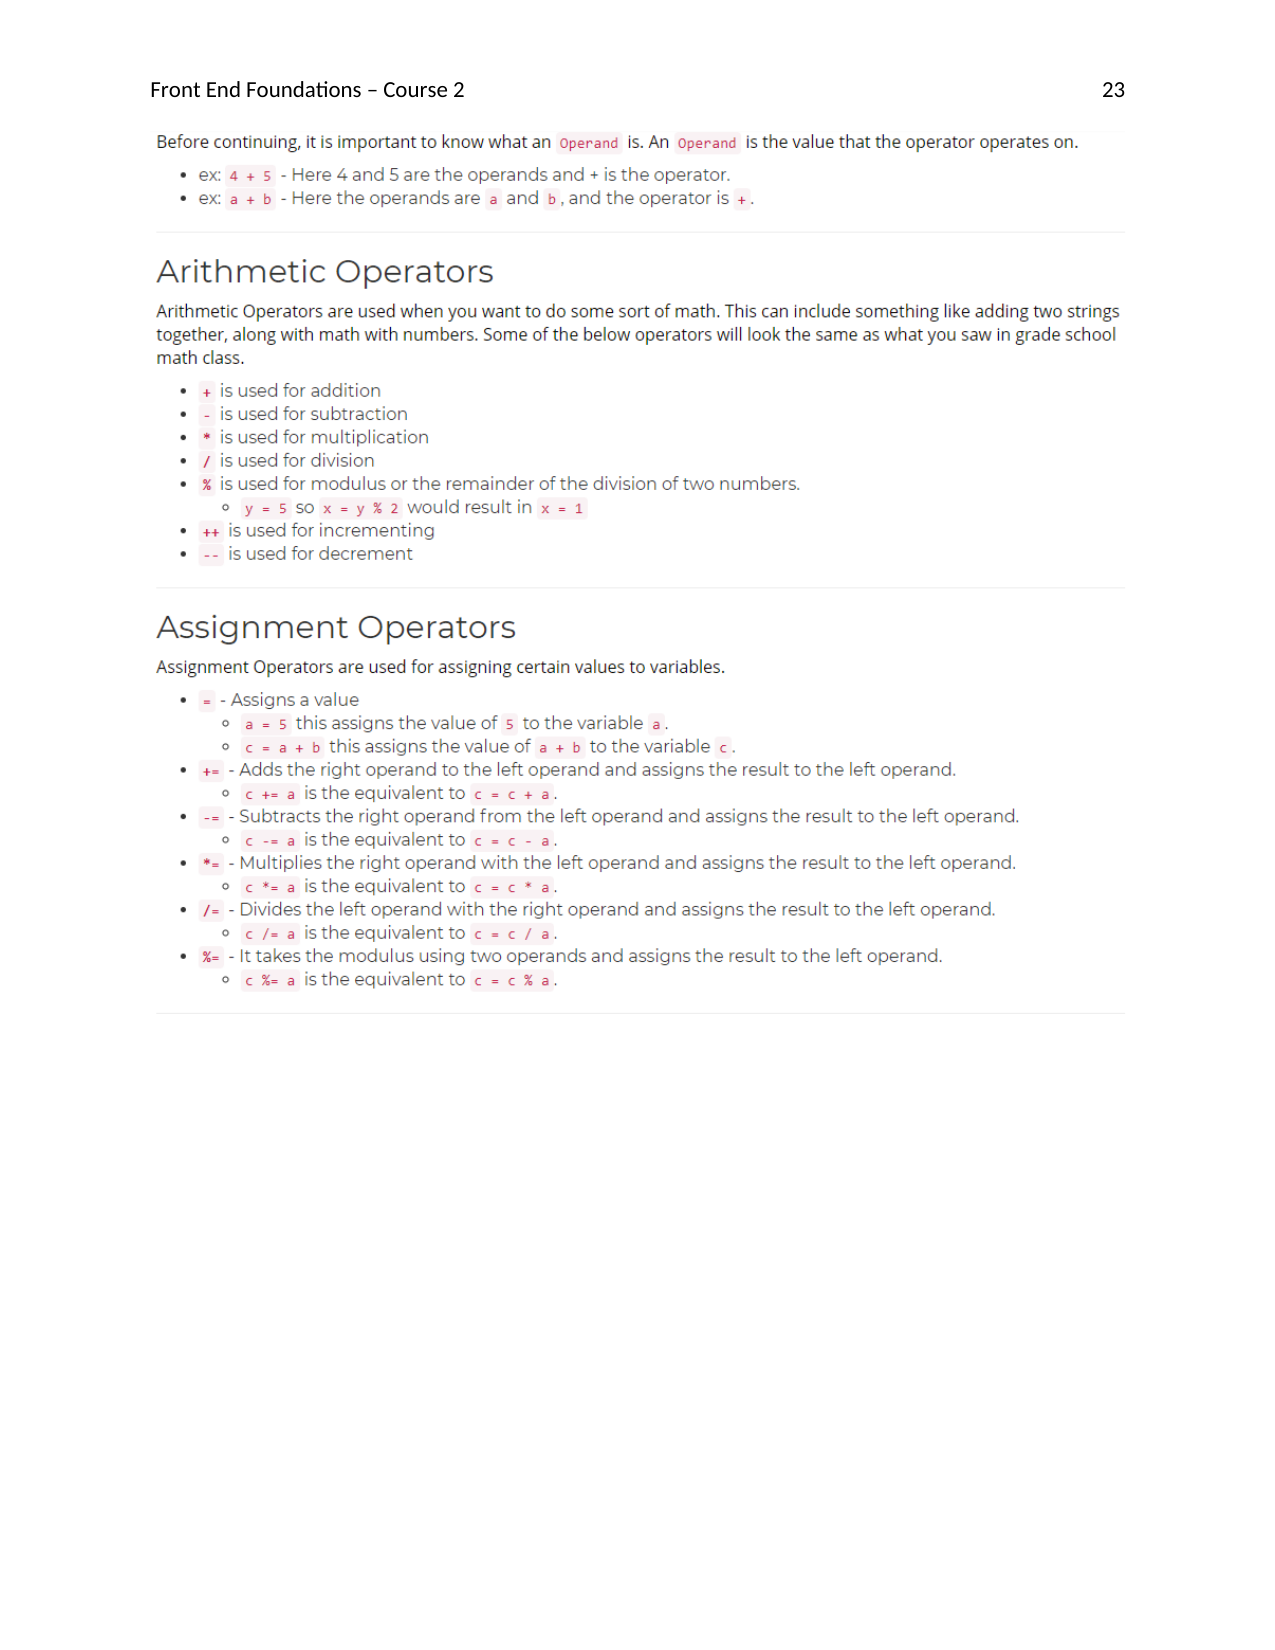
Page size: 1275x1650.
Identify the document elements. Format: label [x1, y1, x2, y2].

picture [150, 131, 1125, 1015]
